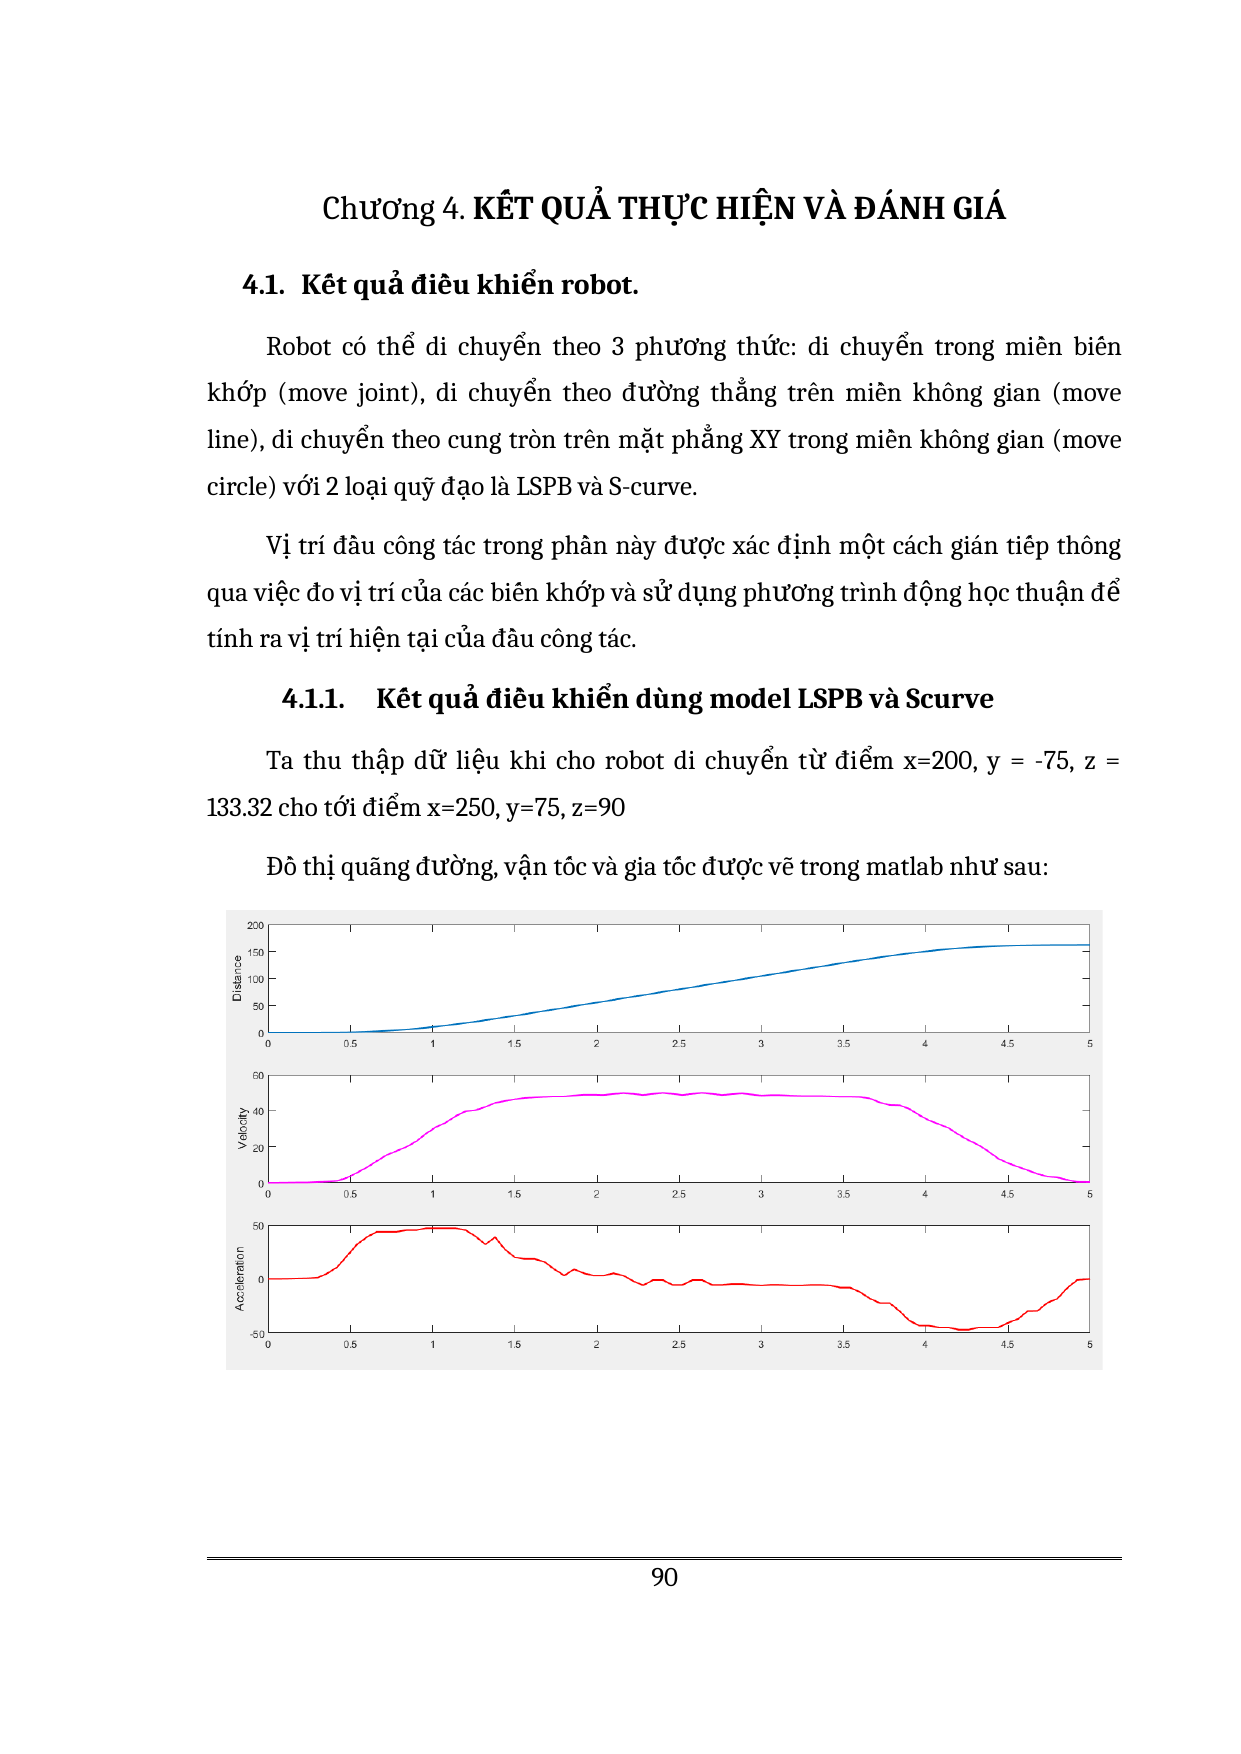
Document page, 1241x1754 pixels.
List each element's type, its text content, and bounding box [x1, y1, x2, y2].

text Vị trí đầu công tác trong phần này được xác định một cách gián tiếp thông qua việc đo vị trí của các biến khớp và sử dụng phương trình động học thuận để tính ra vị trí hiện tại của đầu công tác. [207, 530, 1122, 654]
picture [226, 910, 1103, 1370]
subtitle Kết quả điều khiển robot. [242, 268, 1122, 302]
text Robot có thể di chuyển theo 3 phương thức: di chuyển trong miền biến khớp (move joint), di chuyển theo đường thẳng trên miền không gian (move line), di chuyển theo cung tròn trên mặt phẳng XY trong miền không gian (move circle) với 2 loại quỹ đạo là LSPB và S-curve. [207, 331, 1122, 502]
subtitle Kết quả điều khiển dùng model LSPB và Scurve [282, 682, 1122, 716]
subtitle KẾT QUẢ THỰC HIỆN VÀ ĐÁNH GIÁ [207, 190, 1122, 228]
text Ta thu thập dữ liệu khi cho robot di chuyển từ điểm x=200, y = -75, z = 133.32 cho tới điểm x=250, y=75, z=90 [207, 745, 1122, 823]
text Đồ thị quãng đường, vận tốc và gia tốc được vẽ trong matlab như sau: [207, 851, 1122, 882]
